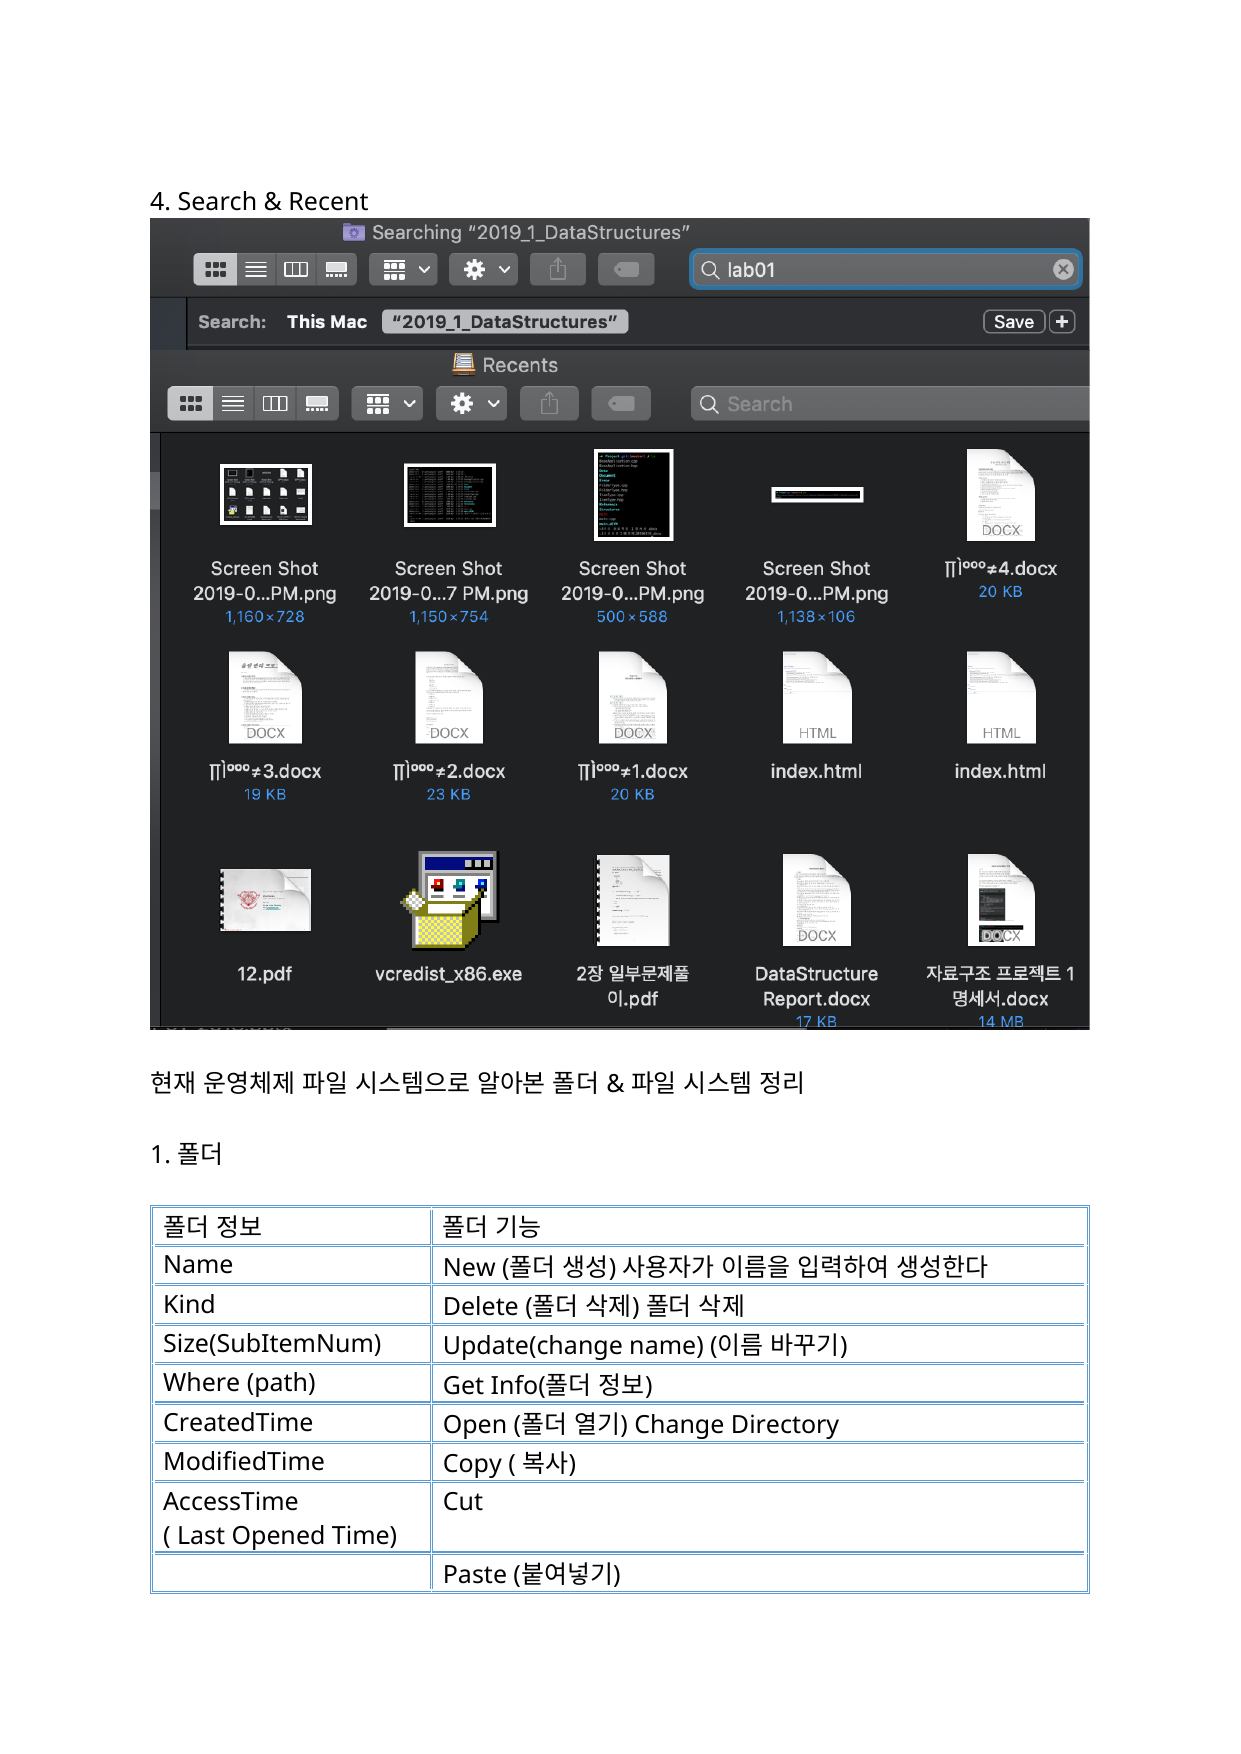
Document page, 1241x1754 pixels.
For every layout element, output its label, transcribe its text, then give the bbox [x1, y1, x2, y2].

table_cell Where (path) [152, 1362, 431, 1401]
table_cell CreatedTime [153, 1401, 430, 1441]
table_cell AccessTime ( Last Opened Time) [152, 1480, 431, 1551]
table_cell Copy ( 복사) [433, 1441, 1087, 1480]
table_cell Get Info(폴더 정보) [431, 1362, 1088, 1401]
text 현재 운영체제 파일 시스템으로 알아본 폴더 & 파일 시스템 정리 [150, 1064, 1090, 1100]
table_cell [153, 1551, 431, 1591]
table_cell New (폴더 생성) 사용자가 이름을 입력하여 생성한다 [431, 1244, 1088, 1283]
table_cell Delete (폴더 삭제) 폴더 삭제 [431, 1283, 1088, 1323]
table_cell Size(SubItemNum) [153, 1323, 430, 1362]
picture [150, 218, 1090, 1030]
table_header 폴더 정보 [153, 1208, 431, 1244]
table_cell Open (폴더 열기) Change Directory [433, 1401, 1087, 1441]
table_header 폴더 기능 [431, 1208, 1087, 1244]
text 4. Search & Recent [150, 184, 1090, 218]
table_cell Name [152, 1244, 431, 1283]
table_cell Paste (붙여넣기) [431, 1551, 1087, 1591]
table_cell Kind [152, 1283, 431, 1323]
table_cell ModifiedTime [153, 1441, 430, 1480]
table_cell Cut [431, 1480, 1088, 1551]
table_cell Update(change name) (이름 바꾸기) [433, 1323, 1087, 1362]
text 1. 폴더 [150, 1134, 1090, 1170]
